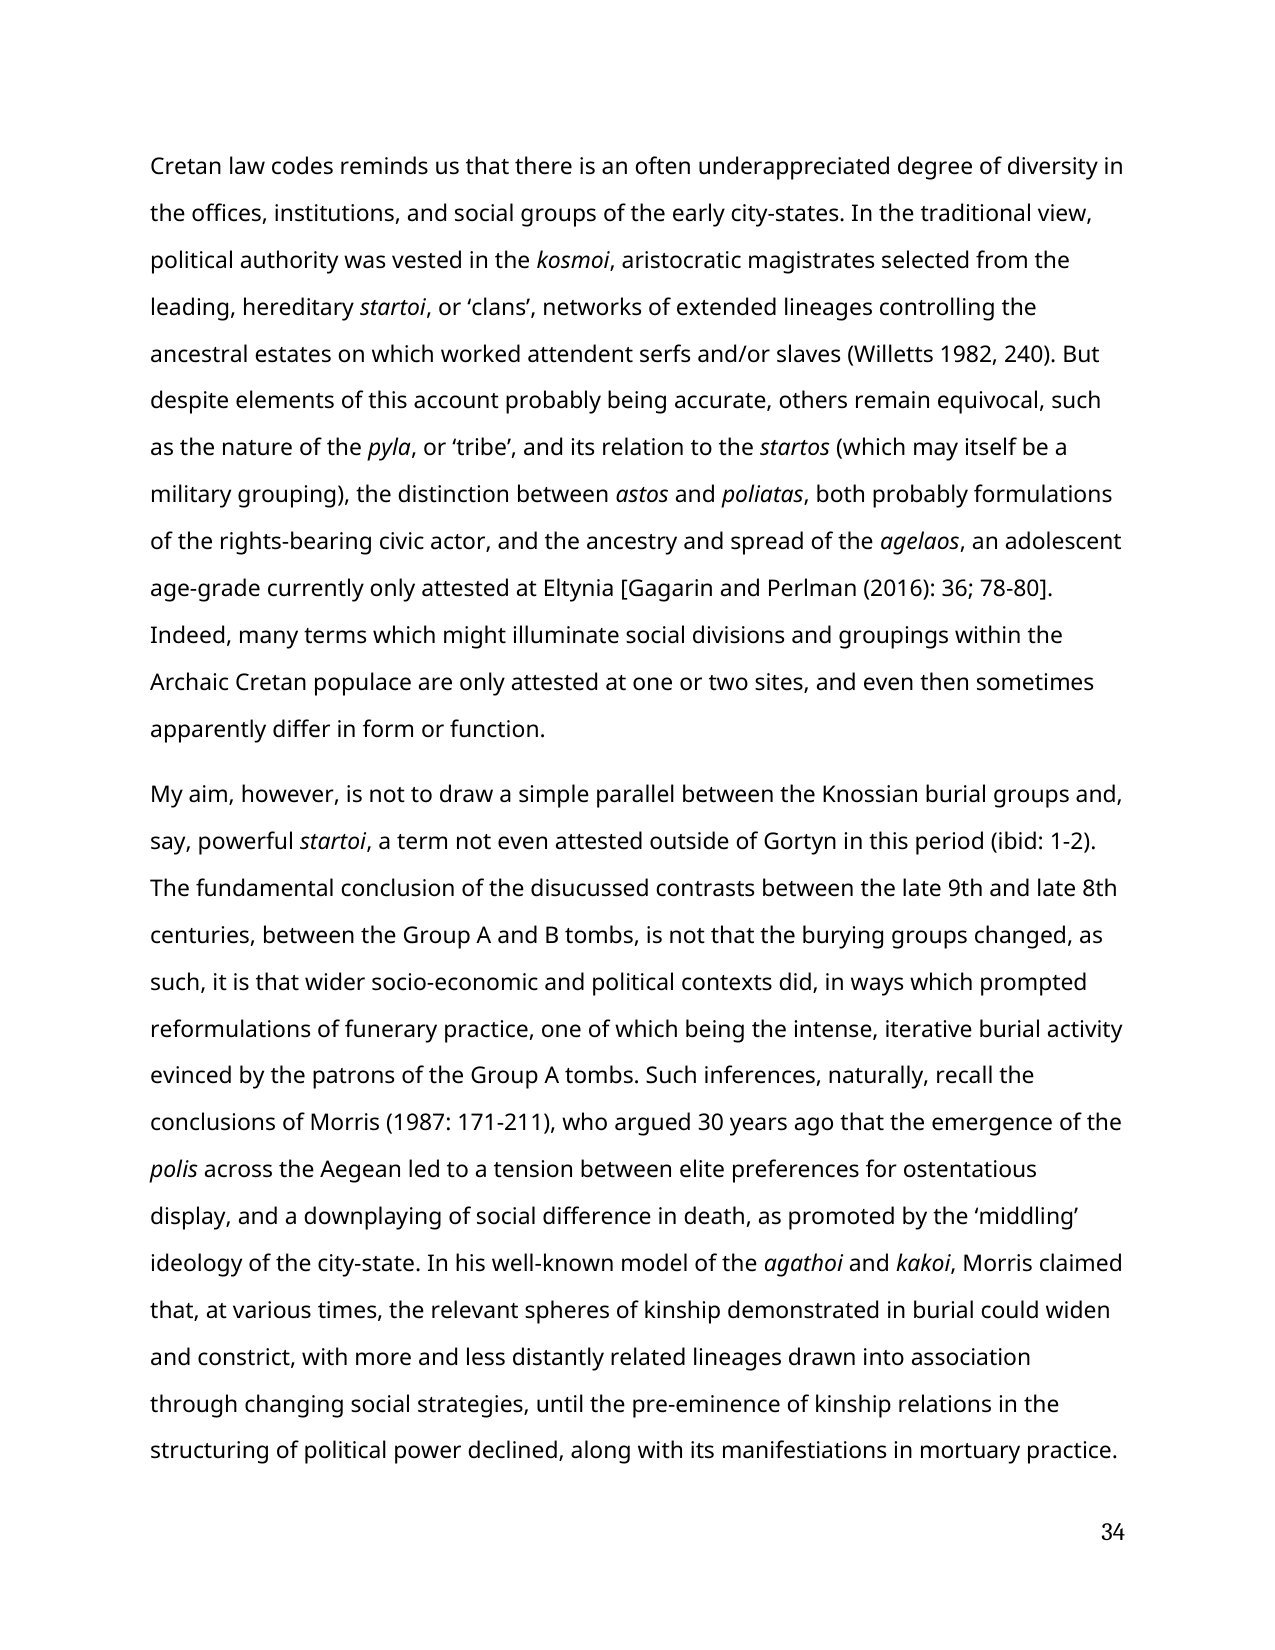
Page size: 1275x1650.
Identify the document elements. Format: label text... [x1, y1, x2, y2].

text My aim, however, is not to draw a simple parallel between the Knossian burial groups and, say, powerful startoi, a term not even attested outside of Gortyn in this period (ibid: 1-2). The fundamental conclusion of the disucussed contrasts between the late 9th and late 8th centuries, between the Group A and B tombs, is not that the burying groups changed, as such, it is that wider socio-economic and political contexts did, in ways which prompted reformulations of funerary practice, one of which being the intense, iterative burial activity evinced by the patrons of the Group A tombs. Such inferences, naturally, recall the conclusions of Morris (1987: 171-211), who argued 30 years ago that the emergence of the polis across the Aegean led to a tension between elite preferences for ostentatious display, and a downplaying of social difference in death, as promoted by the ‘middling’ ideology of the city-state. In his well-known model of the agathoi and kakoi, Morris claimed that, at various times, the relevant spheres of kinship demonstrated in burial could widen and constrict, with more and less distantly related lineages drawn into association through changing social strategies, until the pre-eminence of kinship relations in the structuring of political power declined, along with its manifestiations in mortuary practice. [150, 778, 1125, 1466]
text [150, 150, 1125, 744]
